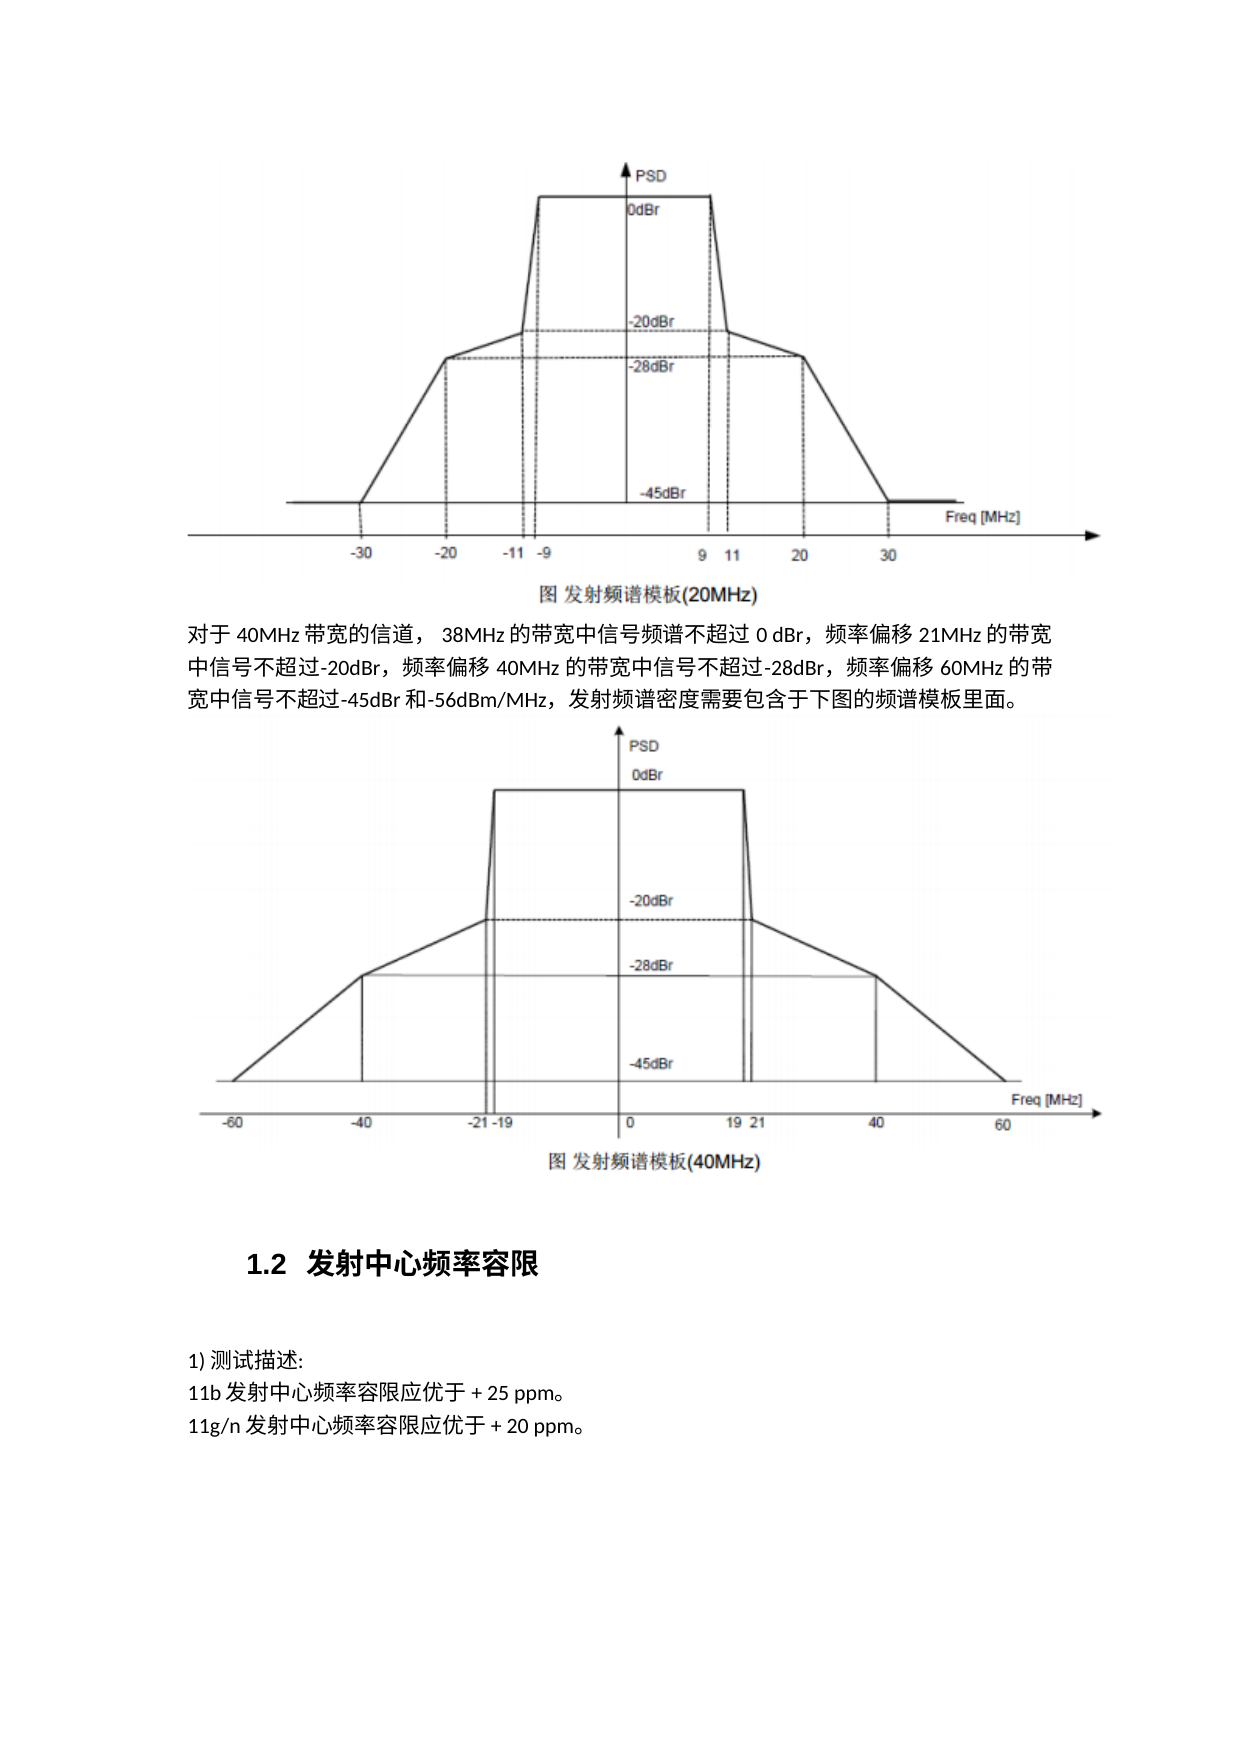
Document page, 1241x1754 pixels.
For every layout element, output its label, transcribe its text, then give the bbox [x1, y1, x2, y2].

subtitle 发射中心频率容限 [246, 1229, 1053, 1294]
text 1) 测试描述: [187, 1342, 1053, 1375]
text 11b发射中心频率容限应优于 + 25 ppm。 [187, 1375, 1053, 1407]
picture [187, 714, 1114, 1179]
text 对于 40MHz 带宽的信道， 38MHz 的带宽中信号频谱不超过 0 dBr，频率偏移 21MHz 的带宽中信号不超过-20dBr，频率偏移 40MHz 的带宽中信号不超过-28dBr，频率偏移 60MHz 的带宽中信号不超过-45dBr 和-56dBm/MHz，发射频谱密度需要包含于下图的频谱模板里面。 [187, 617, 1053, 714]
text 11g/n发射中心频率容限应优于 + 20 ppm。 [187, 1407, 1053, 1440]
picture [187, 162, 1114, 611]
